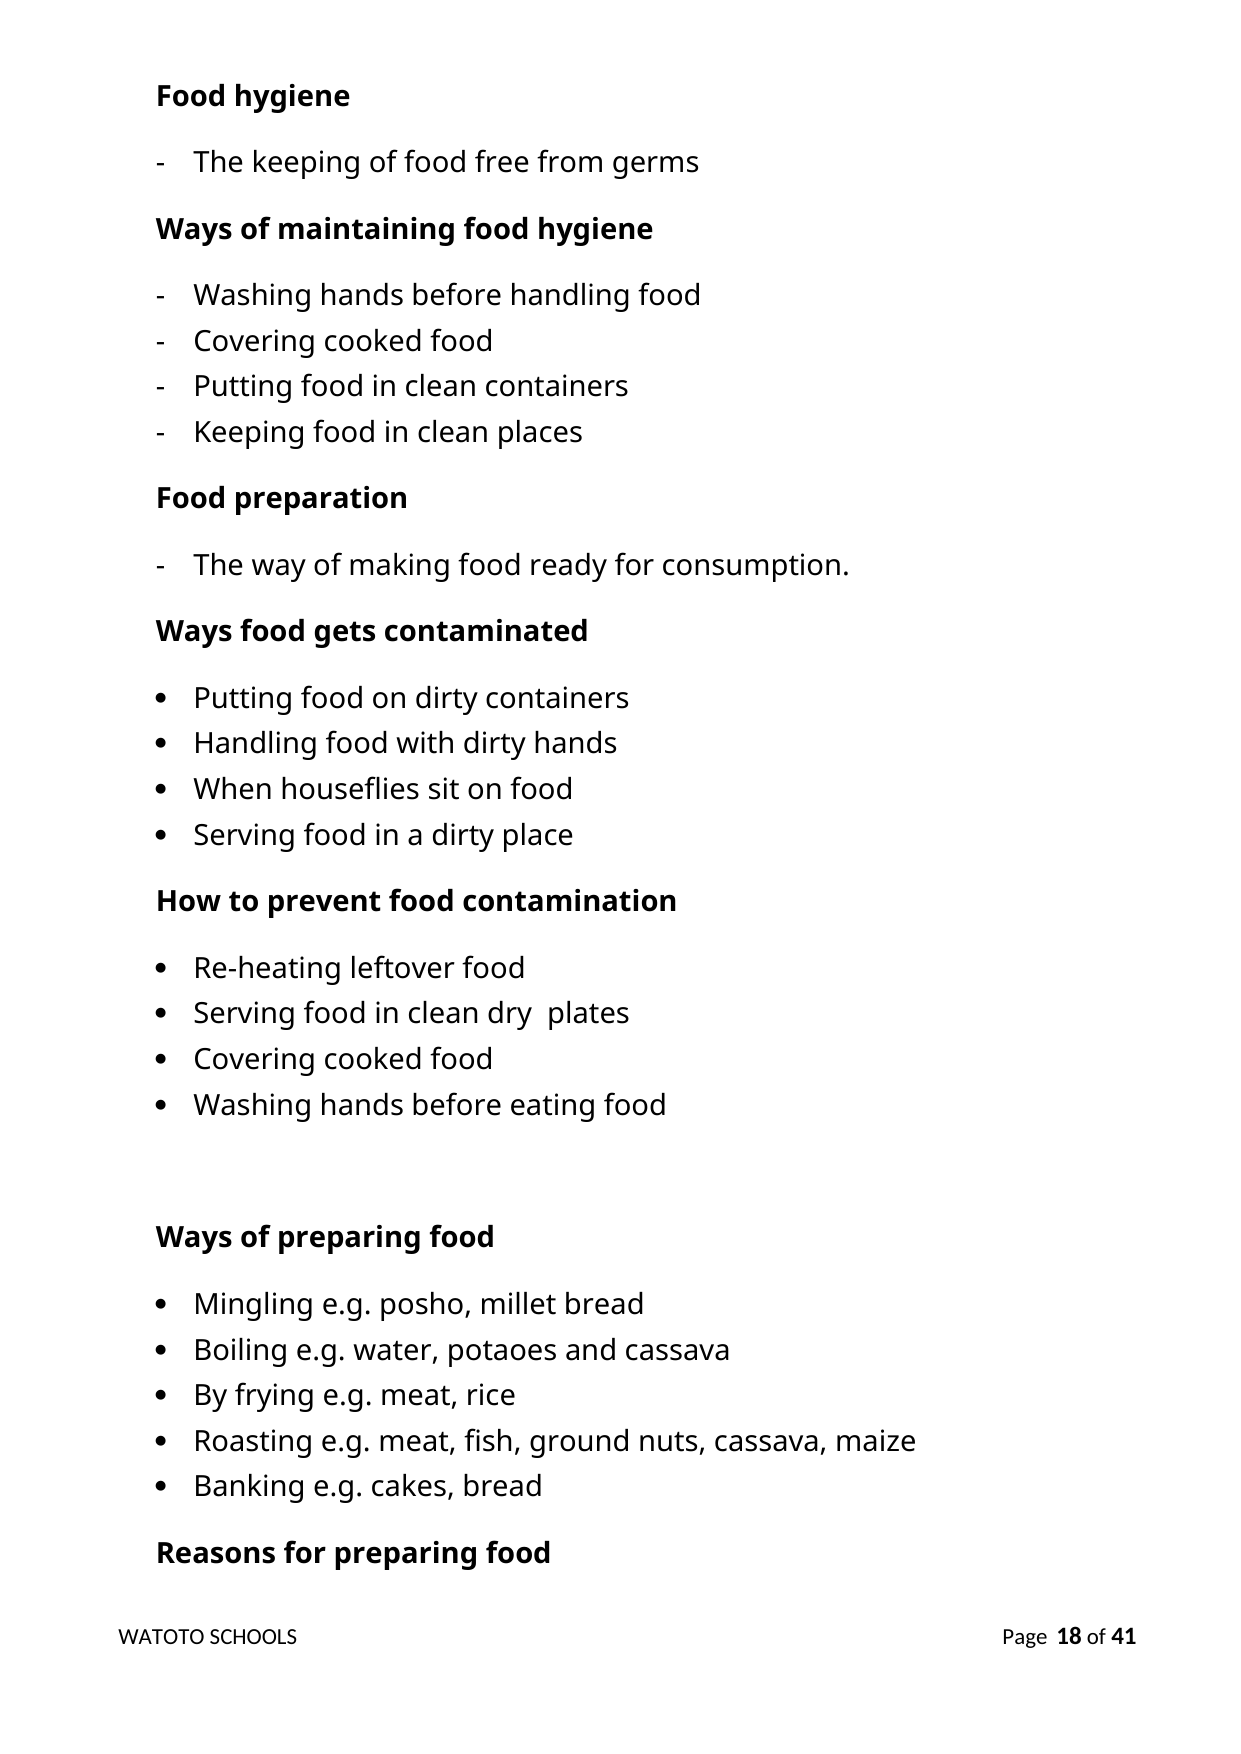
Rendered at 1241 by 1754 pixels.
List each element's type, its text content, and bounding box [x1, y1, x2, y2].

list Re-heating leftover food [156, 947, 1137, 987]
list Covering cooked food [156, 320, 1137, 360]
list Covering cooked food [156, 1038, 1137, 1078]
text Food preparation [156, 478, 1137, 517]
list Serving food in a dirty place [156, 814, 1137, 854]
text Ways of maintaining food hygiene [156, 208, 1137, 248]
list Mingling e.g. posho, millet bread [156, 1283, 1137, 1323]
list Washing hands before eating food [156, 1084, 1137, 1123]
list The way of making food ready for consumption. [156, 544, 1137, 584]
list When houseflies sit on food [156, 768, 1137, 808]
text How to prevent food contamination [156, 880, 1137, 920]
list By frying e.g. meat, rice [156, 1374, 1137, 1414]
list Washing hands before handling food [156, 274, 1137, 314]
list Boiling e.g. water, potaoes and cassava [156, 1329, 1137, 1368]
text Reasons for preparing food [156, 1532, 1137, 1572]
list Handling food with dirty hands [156, 723, 1137, 762]
list Putting food on dirty containers [156, 677, 1137, 717]
list Putting food in clean containers [156, 366, 1137, 405]
list Keeping food in clean places [156, 411, 1137, 451]
text Food hygiene [156, 75, 1137, 115]
text Ways of preparing food [156, 1217, 1137, 1256]
list Roasting e.g. meat, fish, ground nuts, cassava, maize [156, 1420, 1137, 1460]
list Banking e.g. cakes, bread [156, 1466, 1137, 1505]
text Ways food gets contaminated [156, 611, 1137, 650]
list Serving food in clean dry plates [156, 992, 1137, 1032]
list The keeping of food free from germs [156, 141, 1137, 181]
